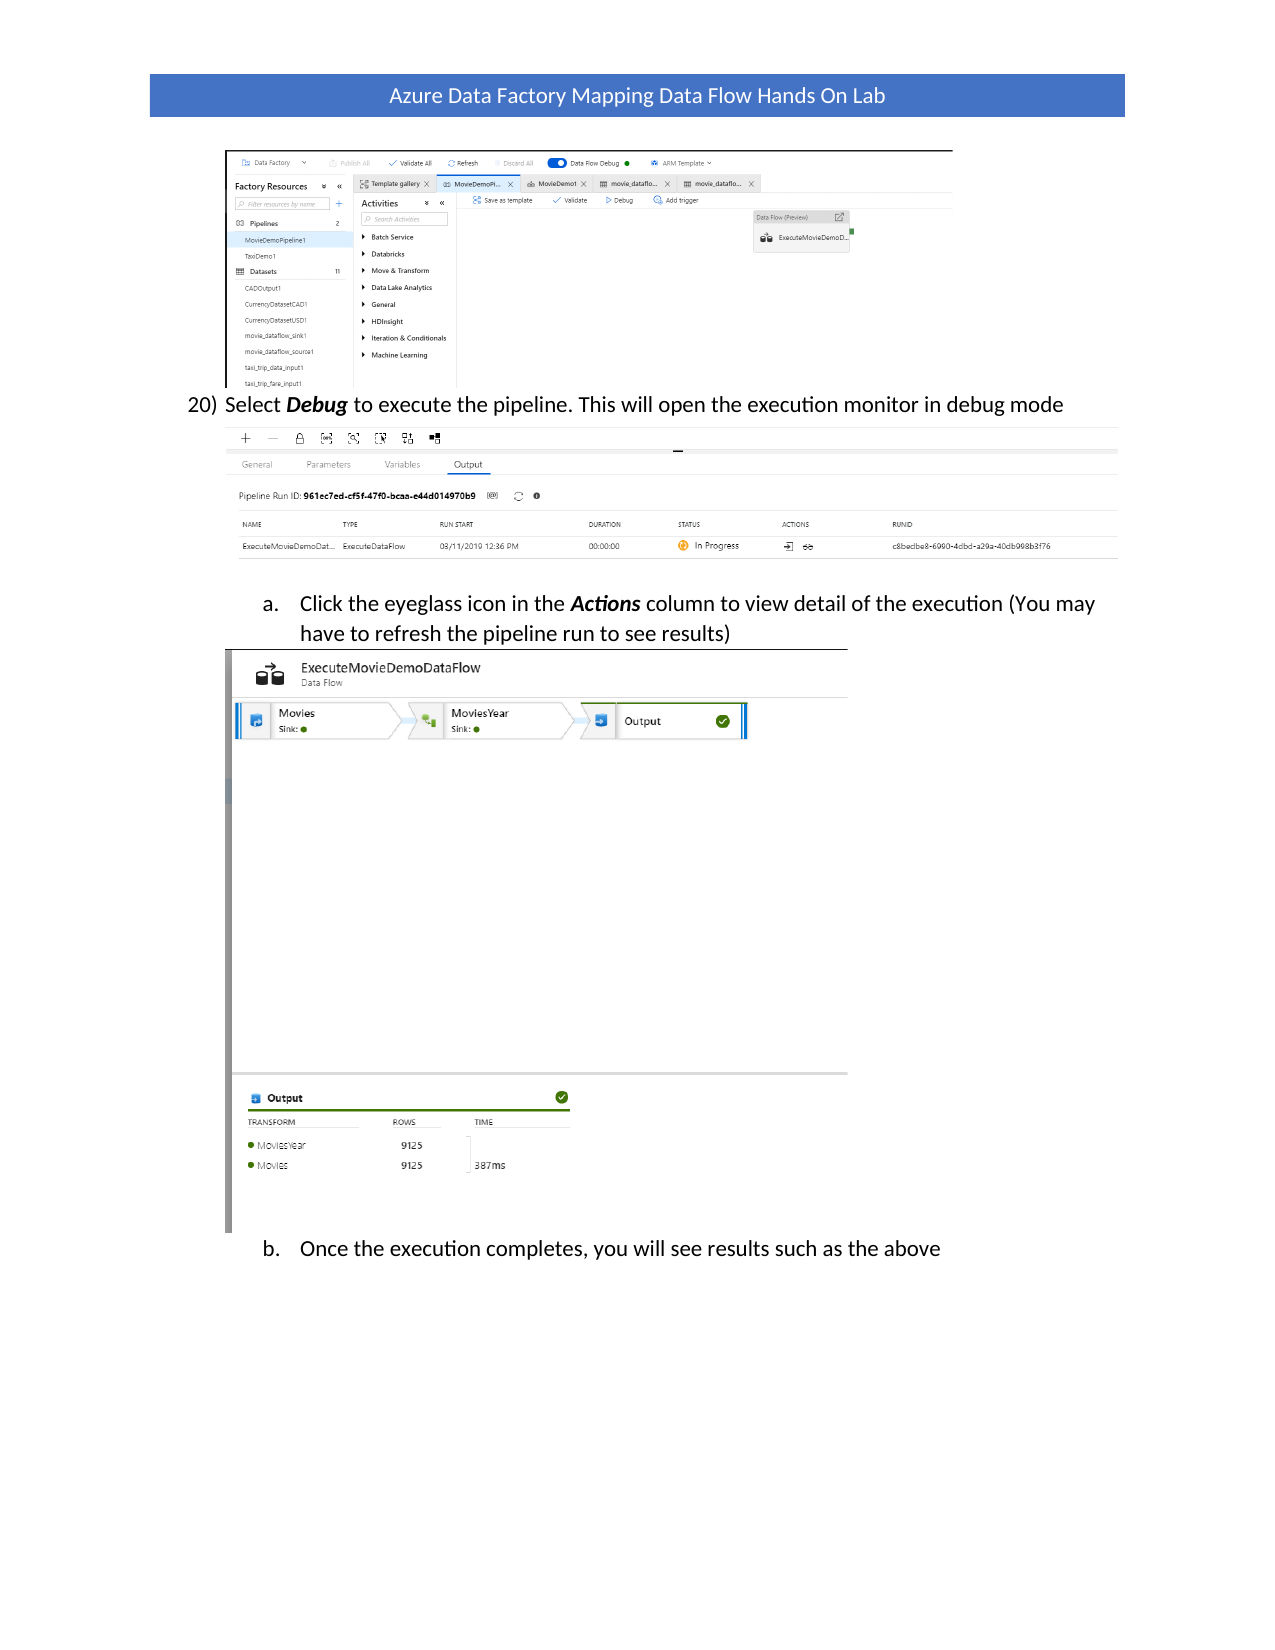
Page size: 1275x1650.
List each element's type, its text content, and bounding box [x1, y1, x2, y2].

picture [225, 150, 953, 388]
list Select Debug to execute the pipeline. This will open the execution monitor in debug mode [187, 390, 1125, 418]
picture [225, 649, 848, 1233]
list Once the execution completes, you will see results such as the above [262, 1234, 1125, 1262]
picture [225, 420, 1118, 587]
list Click the eyeglass icon in the Actions column to view detail of the execution (You may have to refresh the pipeline run to see results) [262, 589, 1125, 647]
